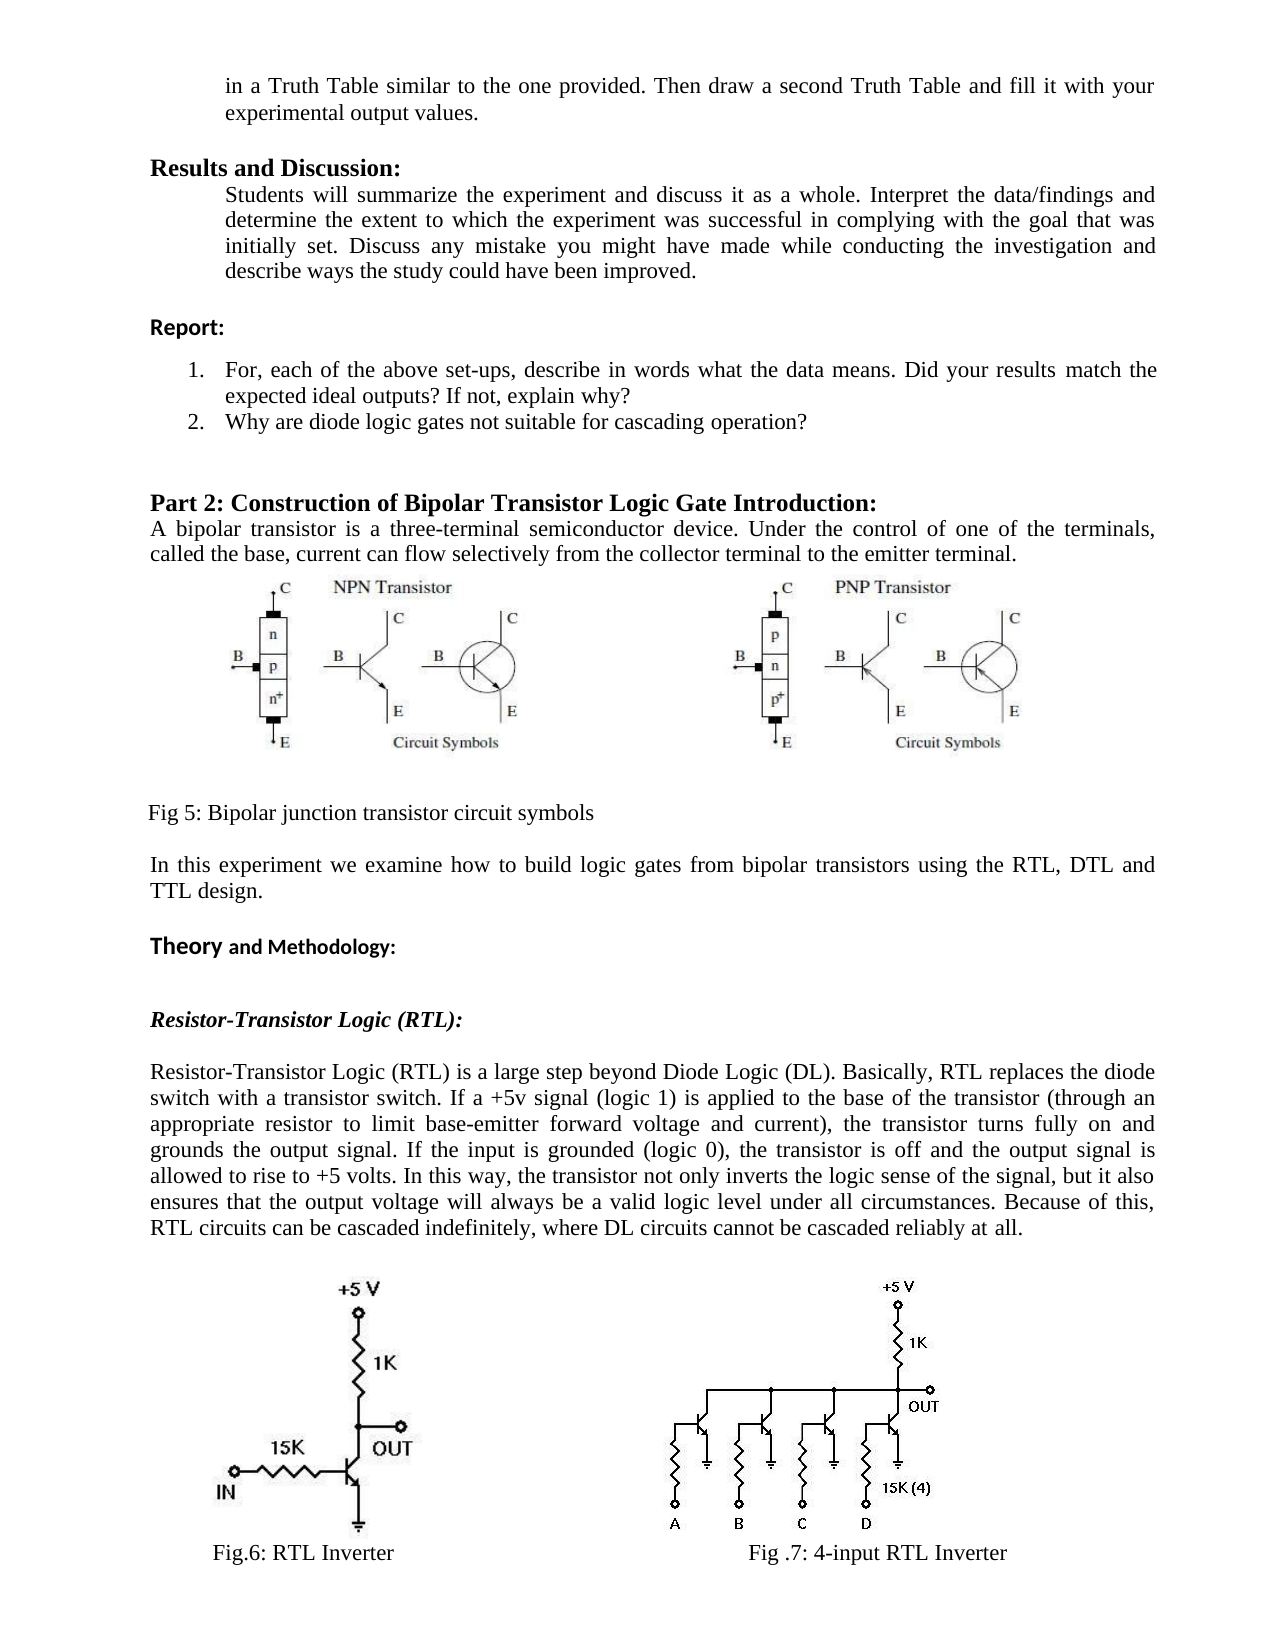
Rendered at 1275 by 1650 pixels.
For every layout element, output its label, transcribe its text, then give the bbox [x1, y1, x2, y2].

text In this experiment we examine how to build logic gates from bipolar transistors using the RTL, DTL and TTL design. [150, 852, 1157, 903]
text A bipolar transistor is a three-terminal semiconductor device. Under the control of one of the terminals, called the base, current can flow selectively from the collector terminal to the emitter terminal. [150, 516, 1157, 566]
picture [212, 1276, 422, 1539]
subtitle Part 2: Construction of Bipolar Transistor Logic Gate Introduction: [150, 488, 1157, 516]
picture [663, 1277, 941, 1530]
subtitle Results and Discussion: [150, 154, 1157, 182]
text Fig 5: Bipolar junction transistor circuit symbols [148, 798, 1157, 825]
text in a Truth Table similar to the one provided. Then draw a second Truth Table and fill it with your experimental output values. [225, 73, 1157, 125]
list Why are diode logic gates not suitable for cascading operation? [187, 408, 1157, 434]
text Report: [150, 314, 1157, 341]
text Resistor-Transistor Logic (RTL) is a large step beyond Diode Logic (DL). Basically, RTL replaces the diode switch with a transistor switch. If a +5v signal (logic 1) is applied to the base of the transistor (through an appropriate resistor to limit base-emitter forward voltage and current), the transistor turns fully on and grounds the output signal. If the input is grounded (logic 0), the transistor is off and the output signal is allowed to rise to +5 volts. In this way, the transistor not only inverts the logic sense of the signal, but it also ensures that the output voltage will always be a valid logic level under all circumstances. Because of this, RTL circuits can be cascaded indefinitely, where DL circuits cannot be cascaded reliably at all. [150, 1059, 1157, 1240]
list For, each of the above set-ups, describe in words what the data means. Did your results match the expected ideal outputs? If not, explain why? [187, 358, 1157, 408]
subtitle Resistor-Transistor Logic (RTL): [150, 1006, 1157, 1032]
text Theory and Methodology: [150, 930, 1157, 960]
picture [229, 567, 1023, 758]
text Students will summarize the experiment and discuss it as a whole. Interpret the data/findings and determine the extent to which the experiment was successful in complying with the goal that was initially set. Discuss any mistake you might have made while conducting the investigation and describe ways the study could have been improved. [225, 182, 1157, 283]
